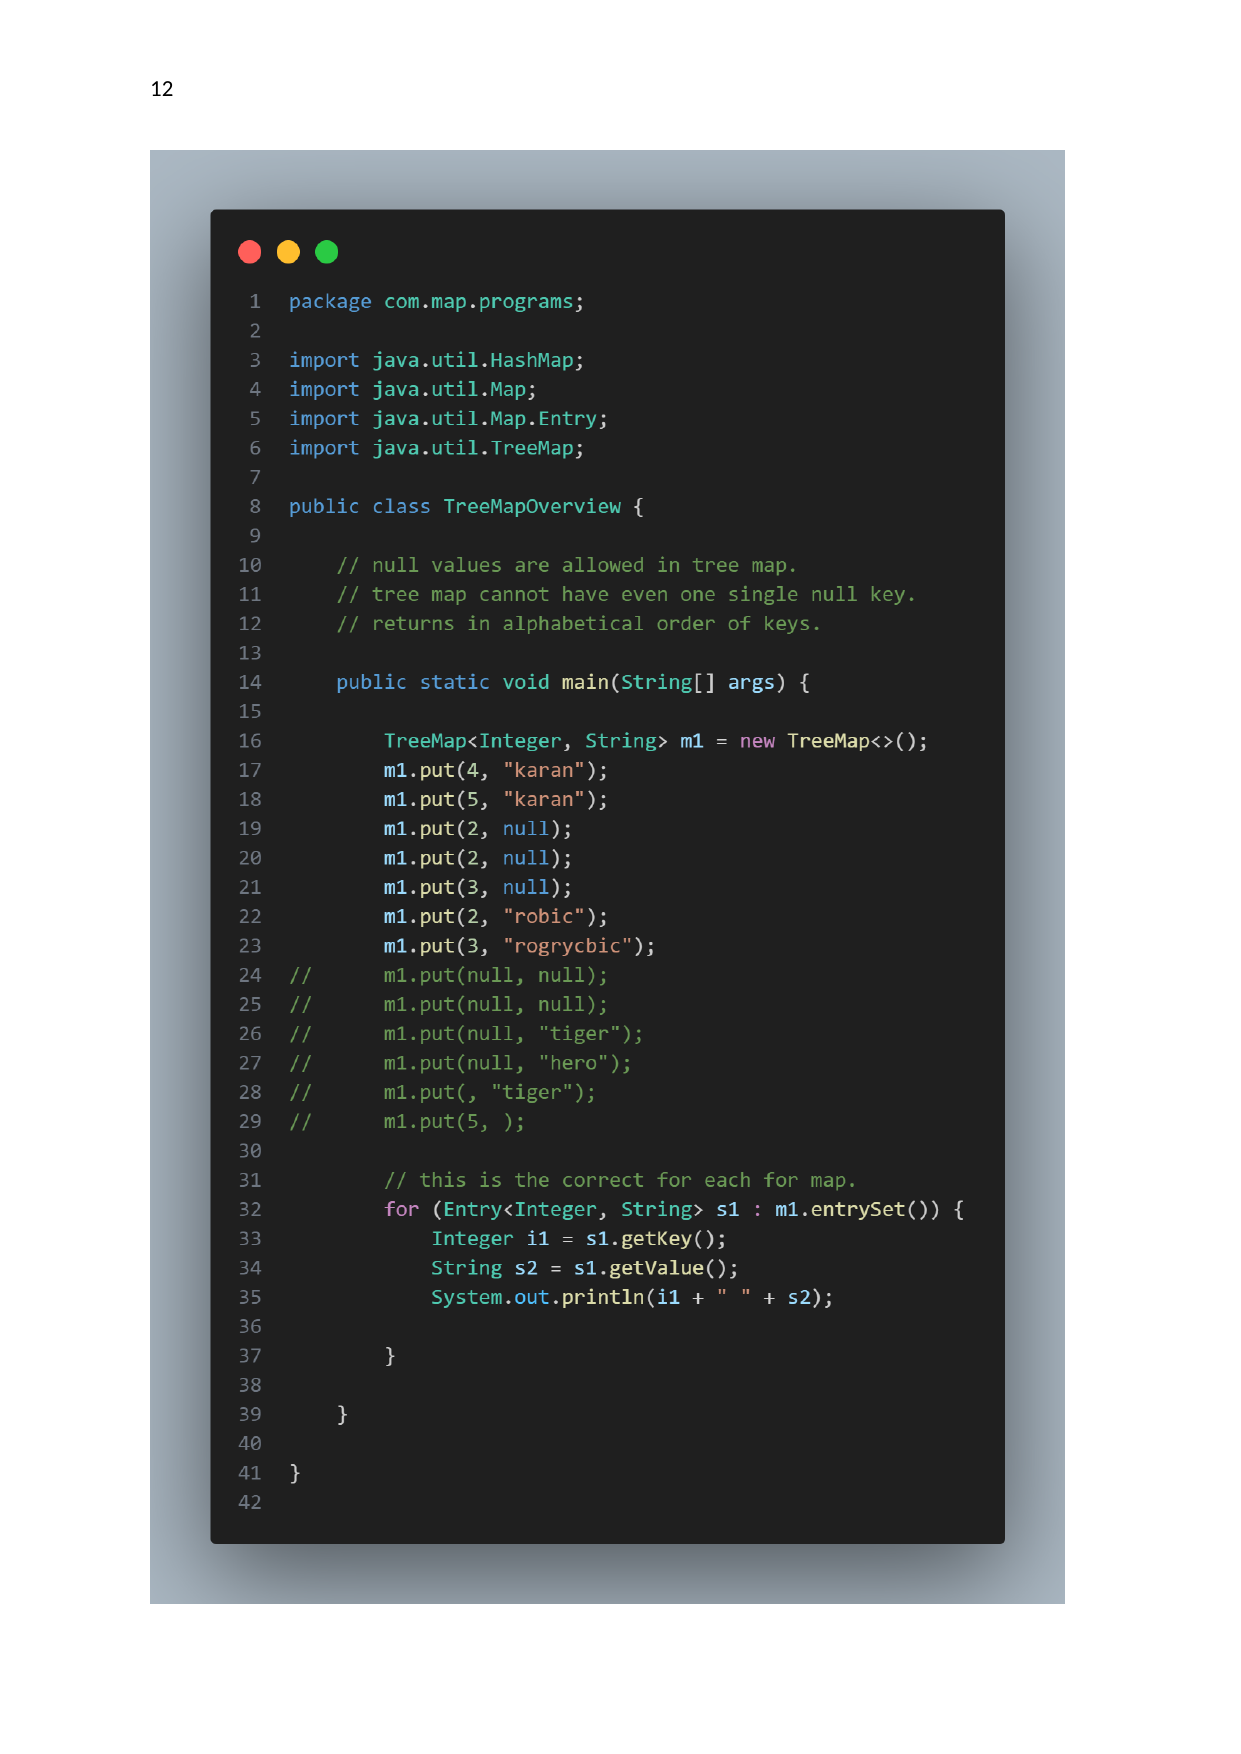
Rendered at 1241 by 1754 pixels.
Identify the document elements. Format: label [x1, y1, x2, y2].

picture [150, 150, 1065, 1604]
